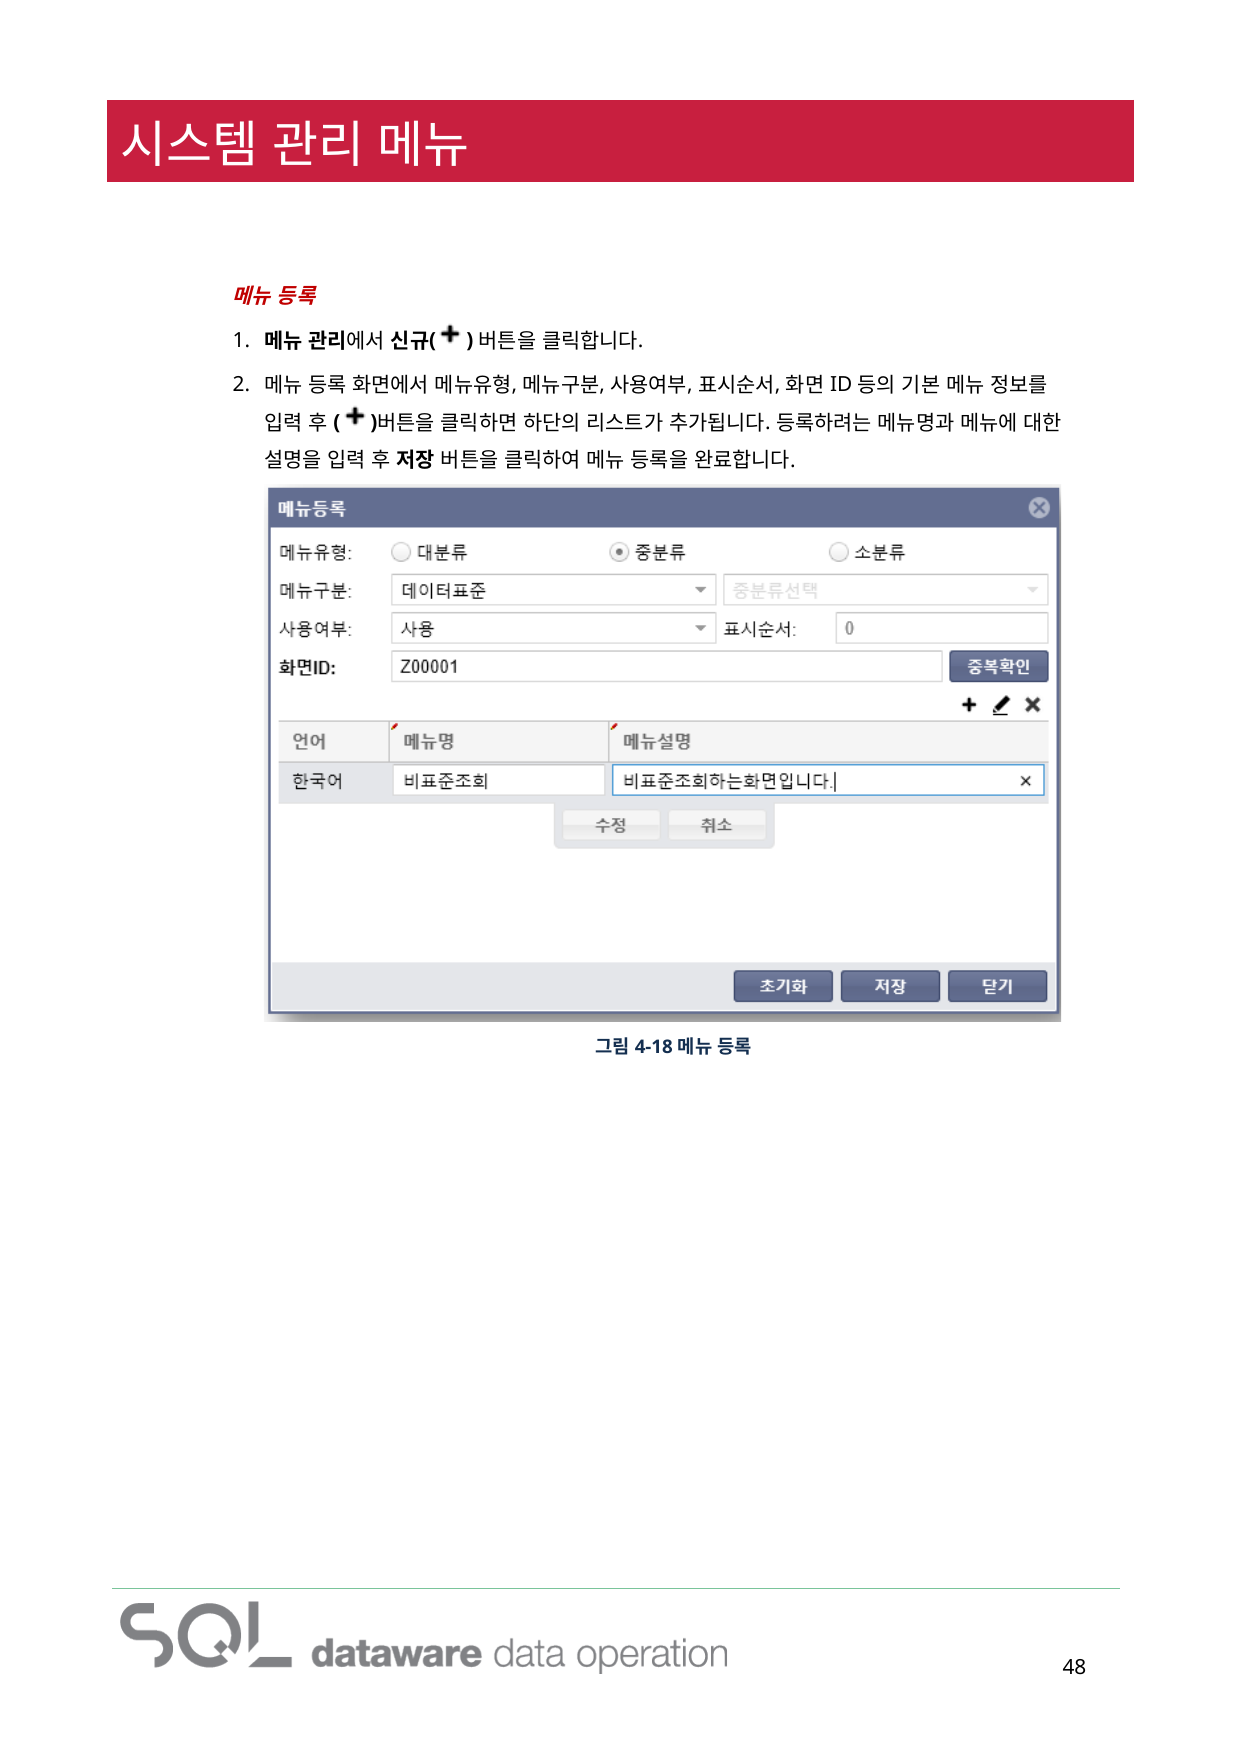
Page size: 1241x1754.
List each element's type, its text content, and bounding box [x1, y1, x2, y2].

picture [340, 403, 371, 434]
picture [436, 321, 466, 352]
picture [120, 1601, 728, 1674]
picture [263, 484, 1062, 1022]
list 메뉴 관리에서 신규() 버튼을 클릭합니다. [232, 321, 1083, 358]
subtitle 메뉴 등록 [232, 279, 1083, 309]
list 메뉴 등록 화면에서 메뉴유형, 메뉴구분, 사용여부, 표시순서, 화면 ID 등의 기본 메뉴 정보를 입력 후 ()버튼을 클릭하면 하단의 리스트가 추가됩니다. 등록하려는 메뉴명과 메뉴에 대한 설명을 입력 후 저장 버튼을 클릭하여 메뉴 등록을 완료합니다. [232, 368, 1083, 474]
